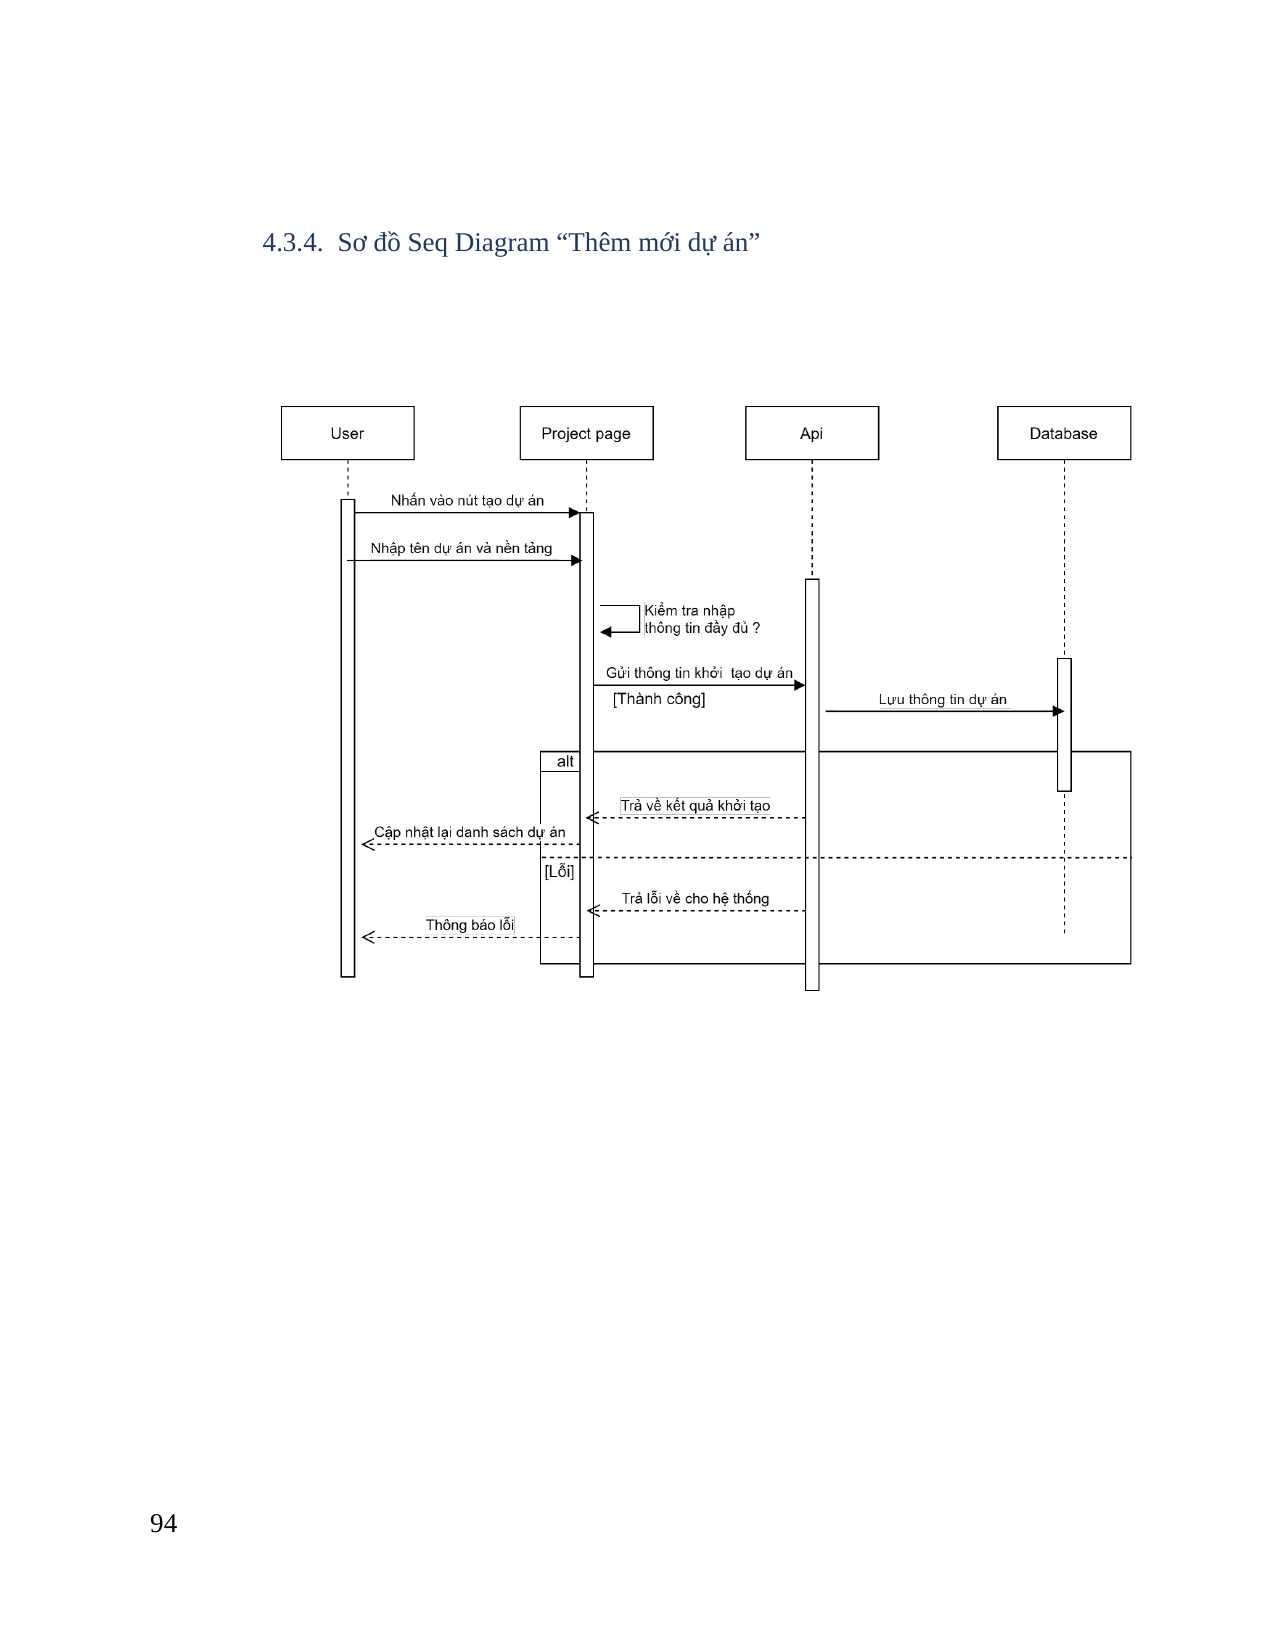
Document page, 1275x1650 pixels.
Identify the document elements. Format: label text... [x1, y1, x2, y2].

subtitle Sơ đồ Seq Diagram “Thêm mới dự án” [262, 227, 1125, 258]
picture [262, 387, 1143, 1000]
